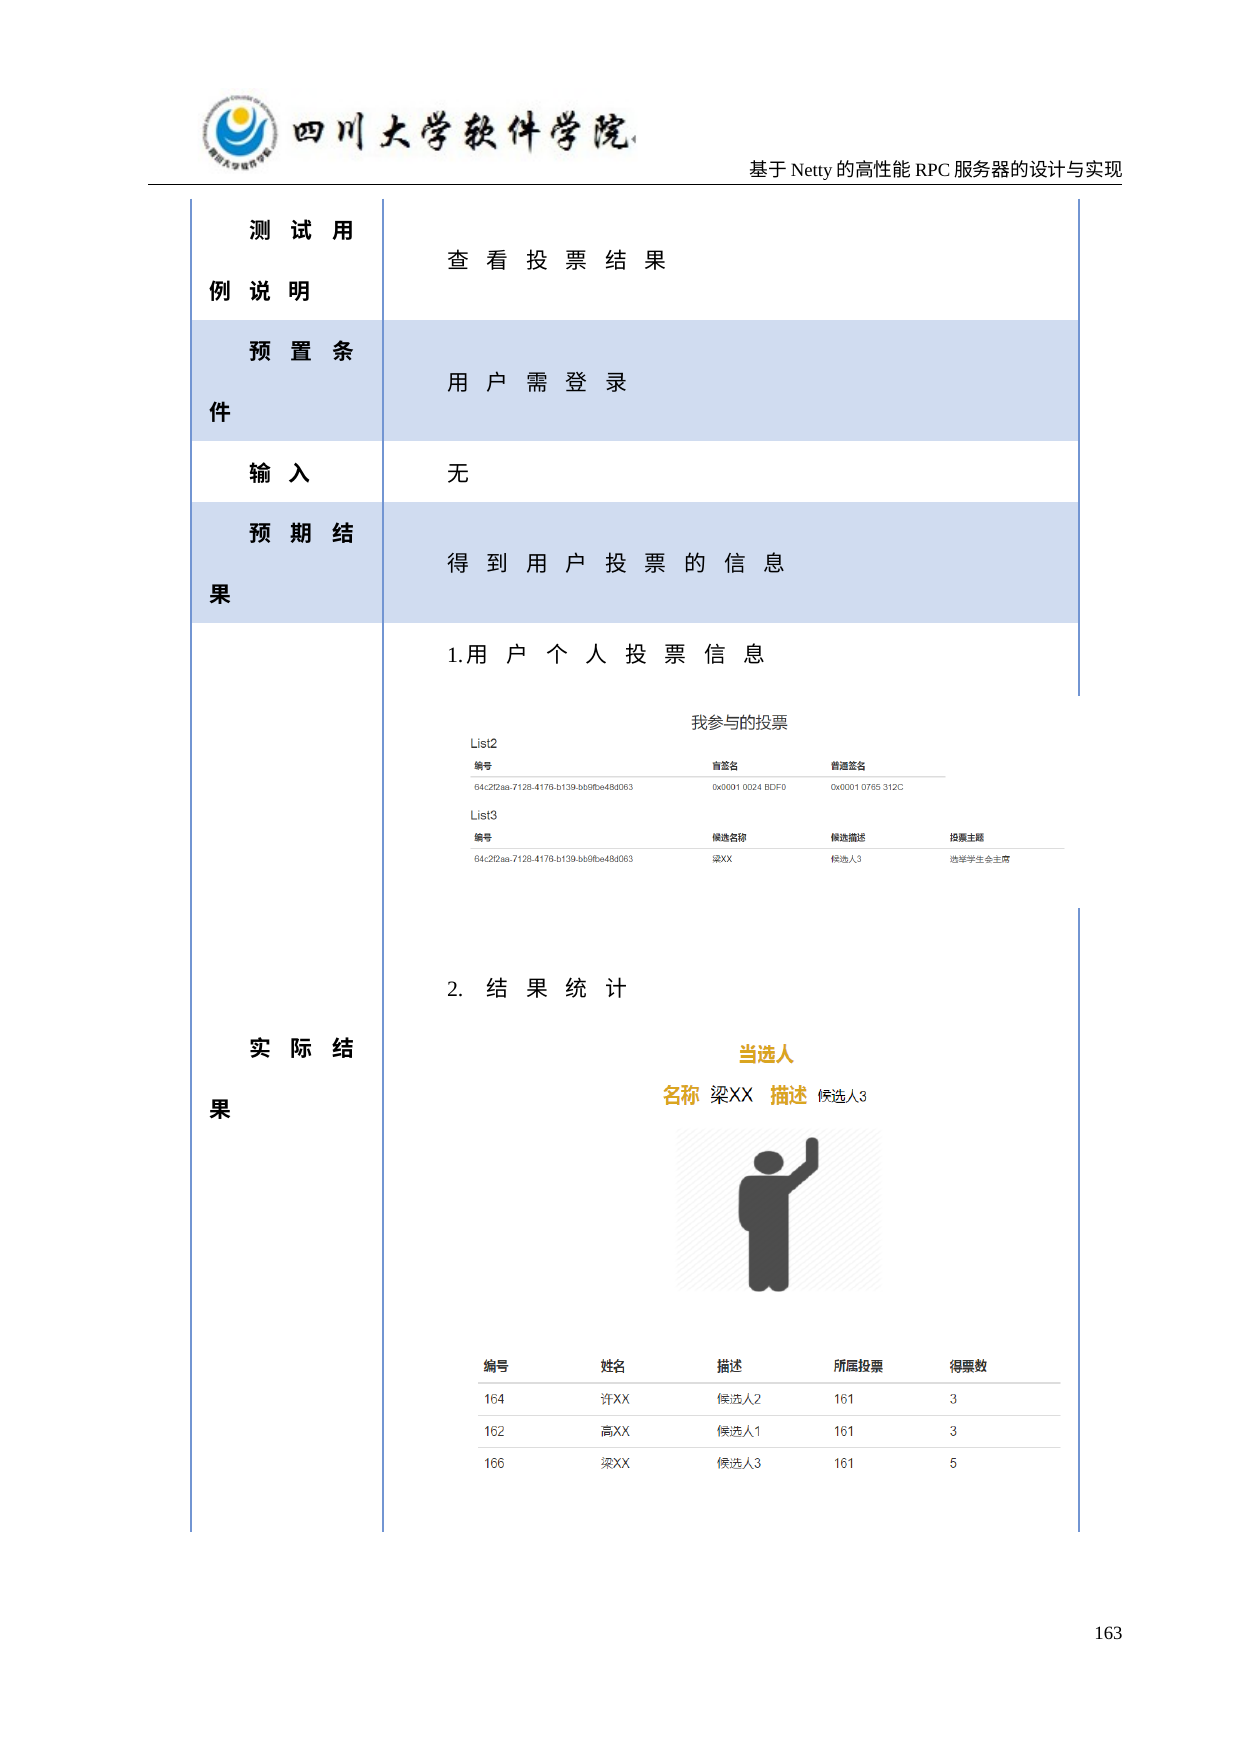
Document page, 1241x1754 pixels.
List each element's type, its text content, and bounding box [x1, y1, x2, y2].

table_cell 预期结果 [192, 502, 382, 623]
table_cell 查看投票结果 [384, 199, 1078, 320]
table_cell 1.用户个人投票信息 2. 结果统计 [384, 623, 1078, 1532]
table_cell 预置条件 [192, 320, 382, 441]
table_cell 输入 [192, 441, 382, 502]
table_cell 无 [384, 441, 1078, 502]
table_cell 用户需登录 [384, 320, 1078, 441]
picture [446, 1022, 1077, 1492]
table_cell 测试用例说明 [192, 199, 382, 320]
table_cell 得到用户投票的信息 [384, 502, 1078, 623]
table_cell 实际结果 [192, 623, 382, 1532]
picture [197, 88, 639, 177]
picture [446, 696, 1121, 908]
